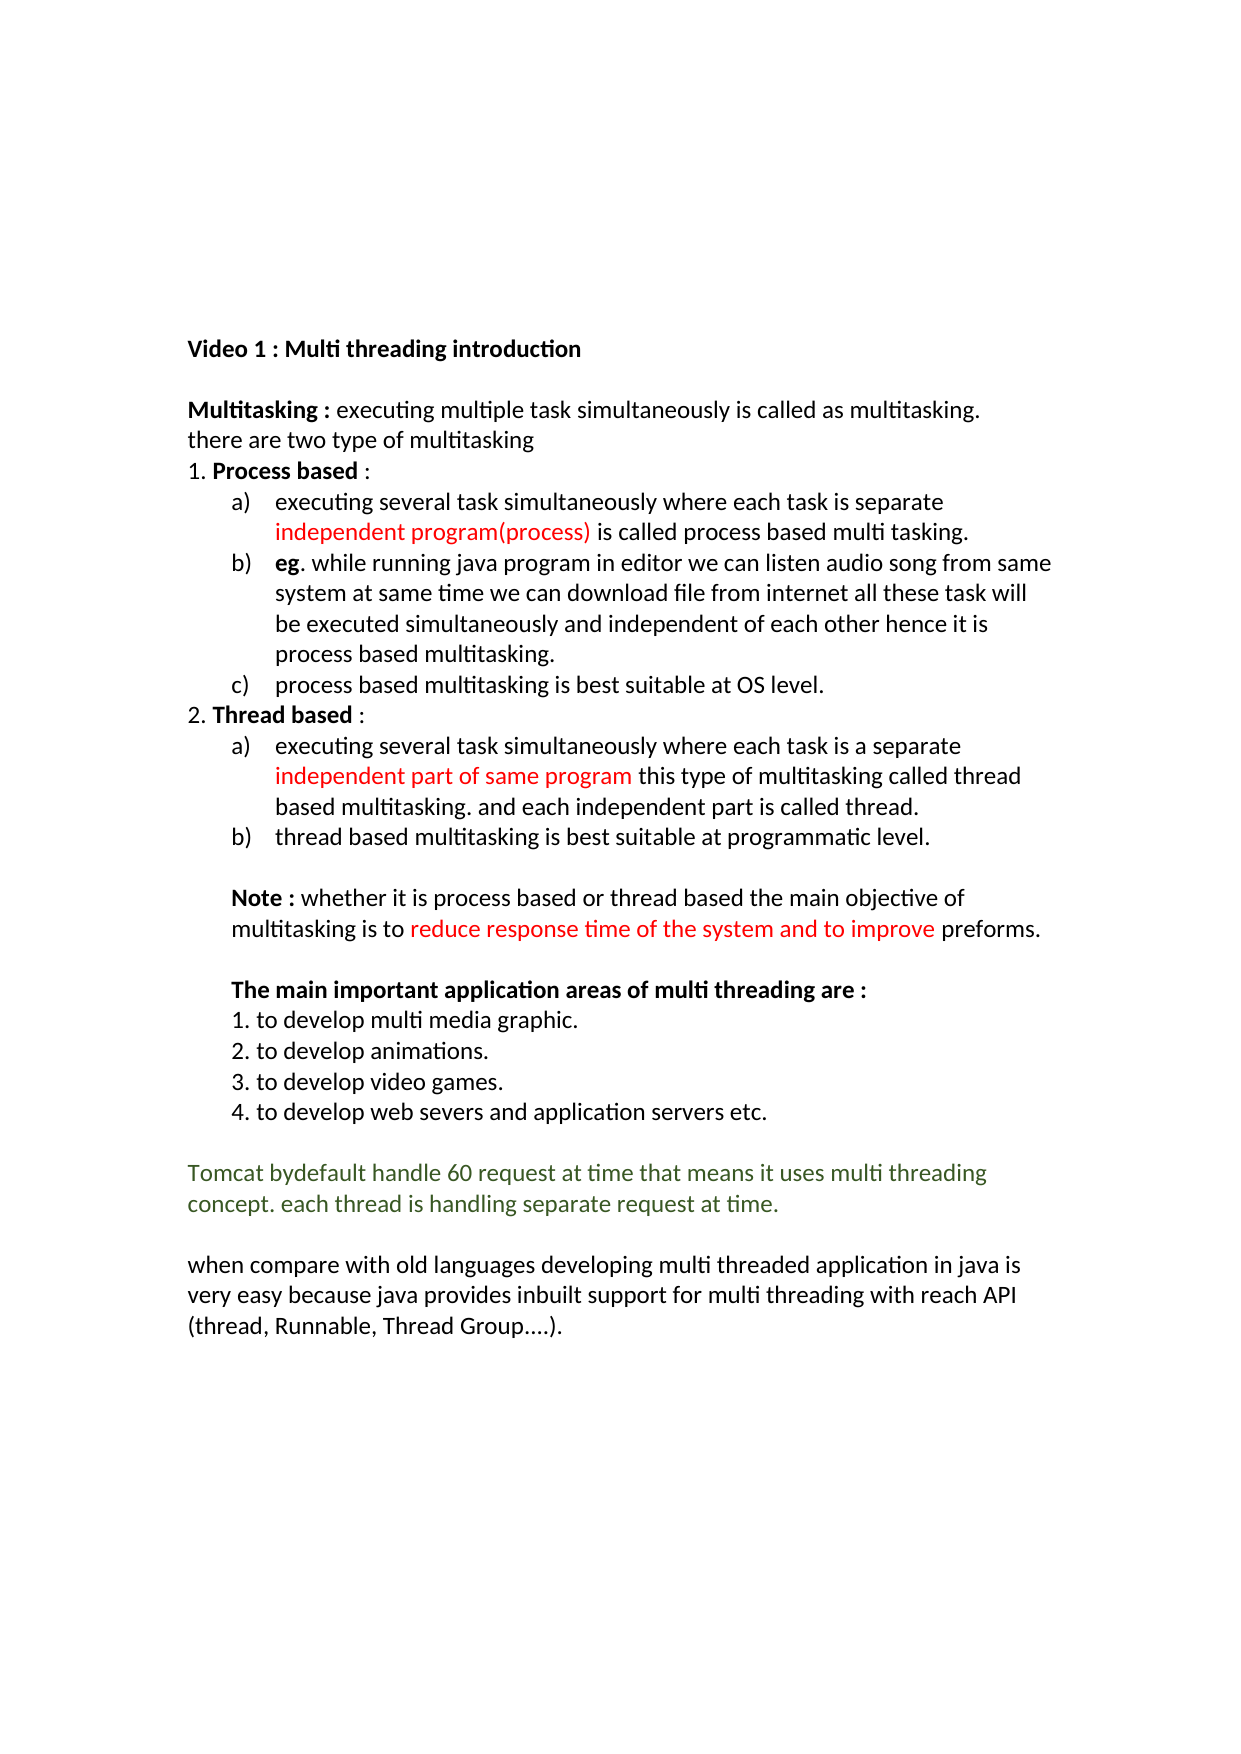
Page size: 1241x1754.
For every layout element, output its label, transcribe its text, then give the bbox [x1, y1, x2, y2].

list when compare with old languages developing multi threaded application in java is very easy because java provides inbuilt support for multi threading with reach API (thread, Runnable, Thread Group....). [187, 1249, 1053, 1340]
list eg. while running java program in editor we can listen audio song from same system at same time we can download file from internet all these task will be executed simultaneously and independent of each other hence it is process based multitasking. [231, 547, 1053, 669]
list executing several task simultaneously where each task is separate independent program(process) is called process based multi tasking. [231, 486, 1053, 547]
list to develop animations. [231, 1035, 1053, 1066]
list The main important application areas of multi threading are : [231, 974, 1053, 1004]
list Process based : [187, 455, 1053, 486]
list process based multitasking is best suitable at OS level. [231, 669, 1053, 699]
list there are two type of multitasking [187, 425, 1053, 455]
list Tomcat bydefault handle 60 request at time that means it uses multi threading concept. each thread is handling separate request at time. [187, 1157, 1053, 1218]
list executing several task simultaneously where each task is a separate independent part of same program this type of multitasking called thread based multitasking. and each independent part is called thread. [231, 730, 1053, 821]
list to develop web severs and application servers etc. [231, 1096, 1053, 1127]
list Multitasking : executing multiple task simultaneously is called as multitasking. [187, 394, 1053, 425]
list to develop video games. [231, 1066, 1053, 1096]
list Video 1 : Multi threading introduction [187, 333, 1053, 364]
list Note : whether it is process based or thread based the main objective of multitasking is to reduce response time of the system and to improve preforms. [231, 882, 1053, 943]
list Thread based : [187, 699, 1053, 730]
list to develop multi media graphic. [231, 1004, 1053, 1035]
list thread based multitasking is best suitable at programmatic level. [231, 821, 1053, 852]
